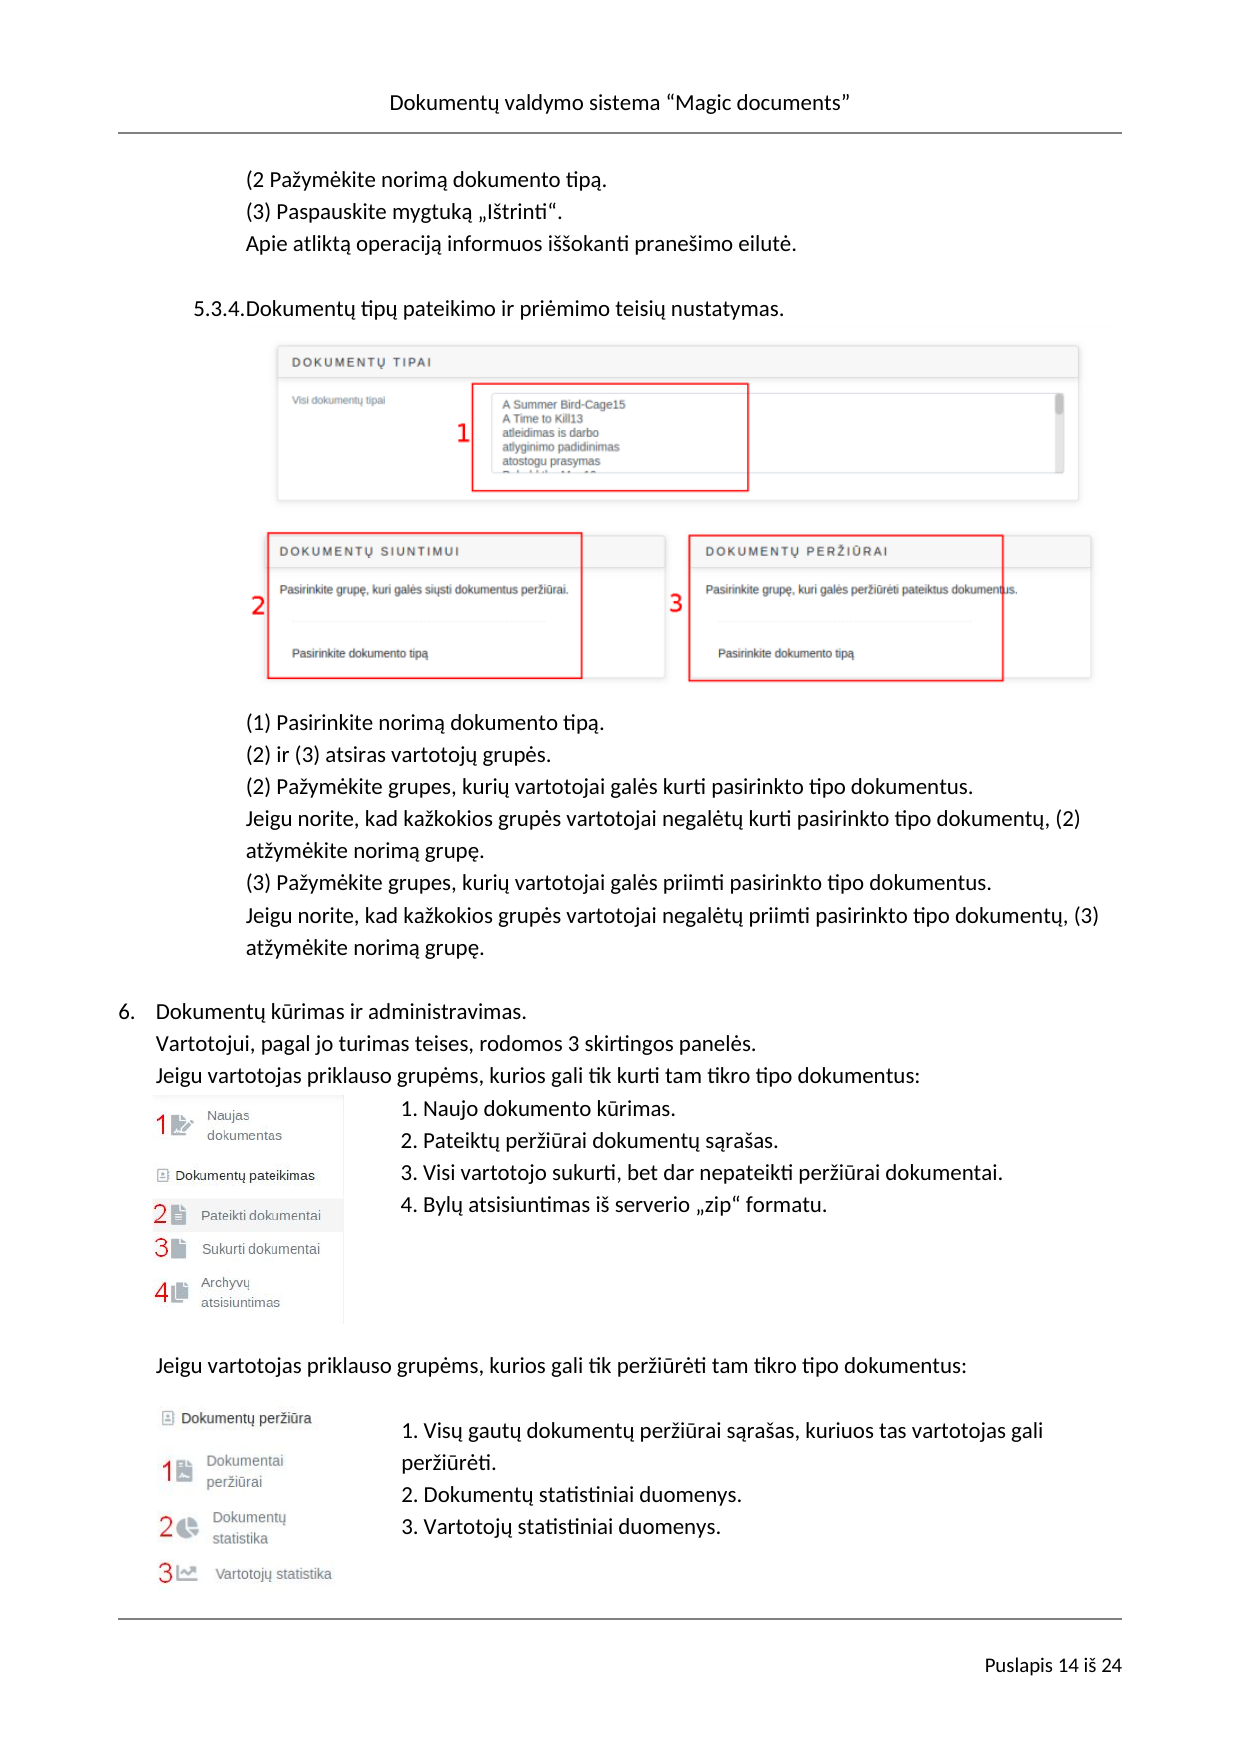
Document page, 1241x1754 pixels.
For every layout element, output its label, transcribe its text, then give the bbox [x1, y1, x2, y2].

list 1. Naujo dokumento kūrimas. [156, 1094, 1122, 1122]
picture [157, 1398, 344, 1590]
list Vartotojui, pagal jo turimas teises, rodomos 3 skirtingos panelės. [156, 1029, 1122, 1057]
list 1. Visų gautų dokumentų peržiūrai sąrašas, kuriuos tas vartotojas gali peržiūrėti. [344, 1416, 1122, 1476]
list Jeigu vartotojas priklauso grupėms, kurios gali tik peržiūrėti tam tikro tipo dokumentus: [156, 1351, 1122, 1379]
list (2 Pažymėkite norimą dokumento tipą. [246, 165, 1122, 193]
list 2. Dokumentų statistiniai duomenys. [344, 1480, 1122, 1508]
list Apie atliktą operaciją informuos iššokanti pranešimo eilutė. [246, 229, 1122, 257]
list Jeigu vartotojas priklauso grupėms, kurios gali tik kurti tam tikro tipo dokumentus: [156, 1062, 1122, 1090]
list Dokumentų tipų pateikimo ir priėmimo teisių nustatymas. [193, 294, 1122, 322]
list (2) ir (3) atsiras vartotojų grupės. [246, 740, 1122, 768]
list 3. Vartotojų statistiniai duomenys. [344, 1512, 1122, 1540]
list (3) Paspauskite mygtuką „Ištrinti“. [246, 197, 1122, 225]
picture [245, 326, 1113, 704]
list 2. Pateiktų peržiūrai dokumentų sąrašas. [344, 1126, 1122, 1154]
list (1) Pasirinkite norimą dokumento tipą. [246, 708, 1122, 736]
list 3. Visi vartotojo sukurti, bet dar nepateikti peržiūrai dokumentai. [344, 1158, 1122, 1186]
list 4. Bylų atsisiuntimas iš serverio „zip“ formatu. [344, 1190, 1122, 1218]
list (3) Pažymėkite grupes, kurių vartotojai galės priimti pasirinkto tipo dokumentus. [246, 868, 1122, 897]
list Jeigu norite, kad kažkokios grupės vartotojai negalėtų kurti pasirinkto tipo dokumentų, (2) atžymėkite norimą grupę. [246, 804, 1122, 864]
picture [152, 1095, 344, 1324]
list Dokumentų kūrimas ir administravimas. [118, 997, 1122, 1025]
list (2) Pažymėkite grupes, kurių vartotojai galės kurti pasirinkto tipo dokumentus. [246, 772, 1122, 800]
list Jeigu norite, kad kažkokios grupės vartotojai negalėtų priimti pasirinkto tipo dokumentų, (3) atžymėkite norimą grupę. [246, 901, 1122, 961]
